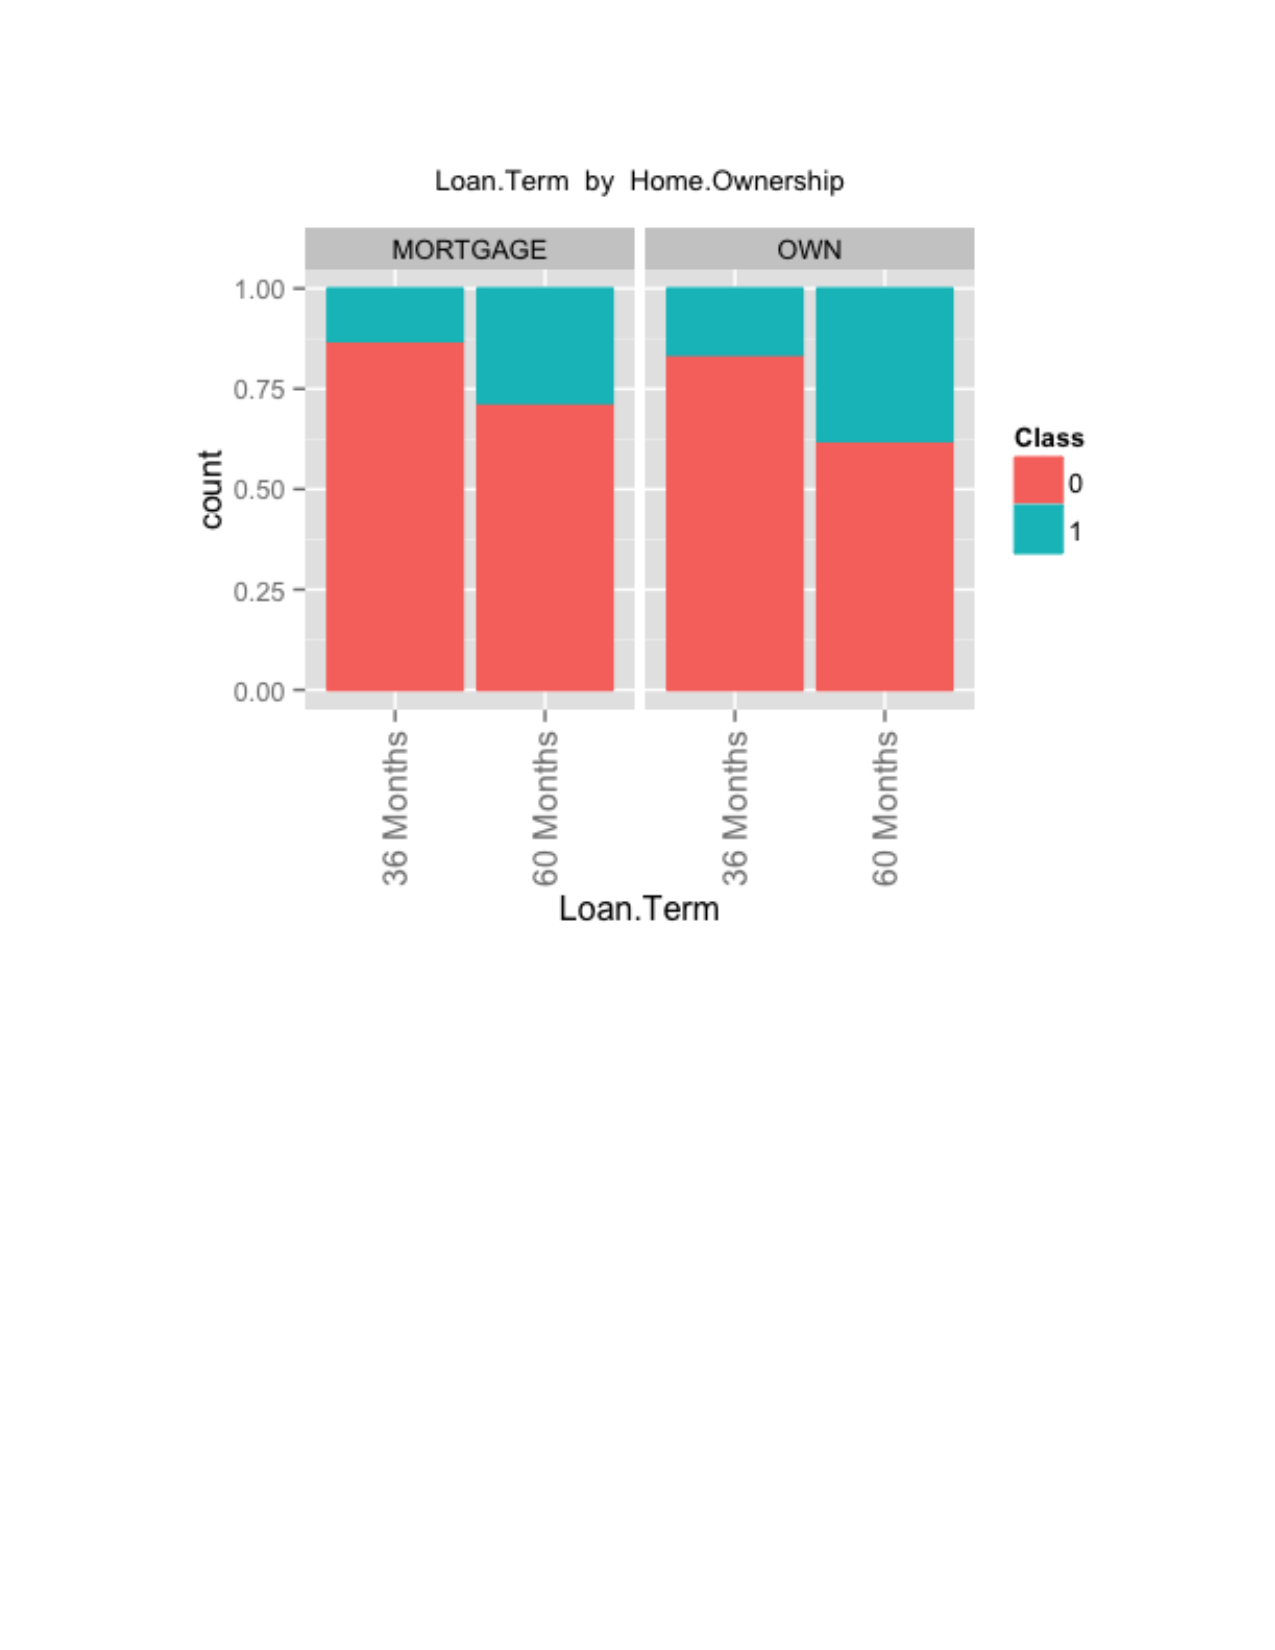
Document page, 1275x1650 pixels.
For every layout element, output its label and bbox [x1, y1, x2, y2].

picture [168, 150, 1169, 950]
